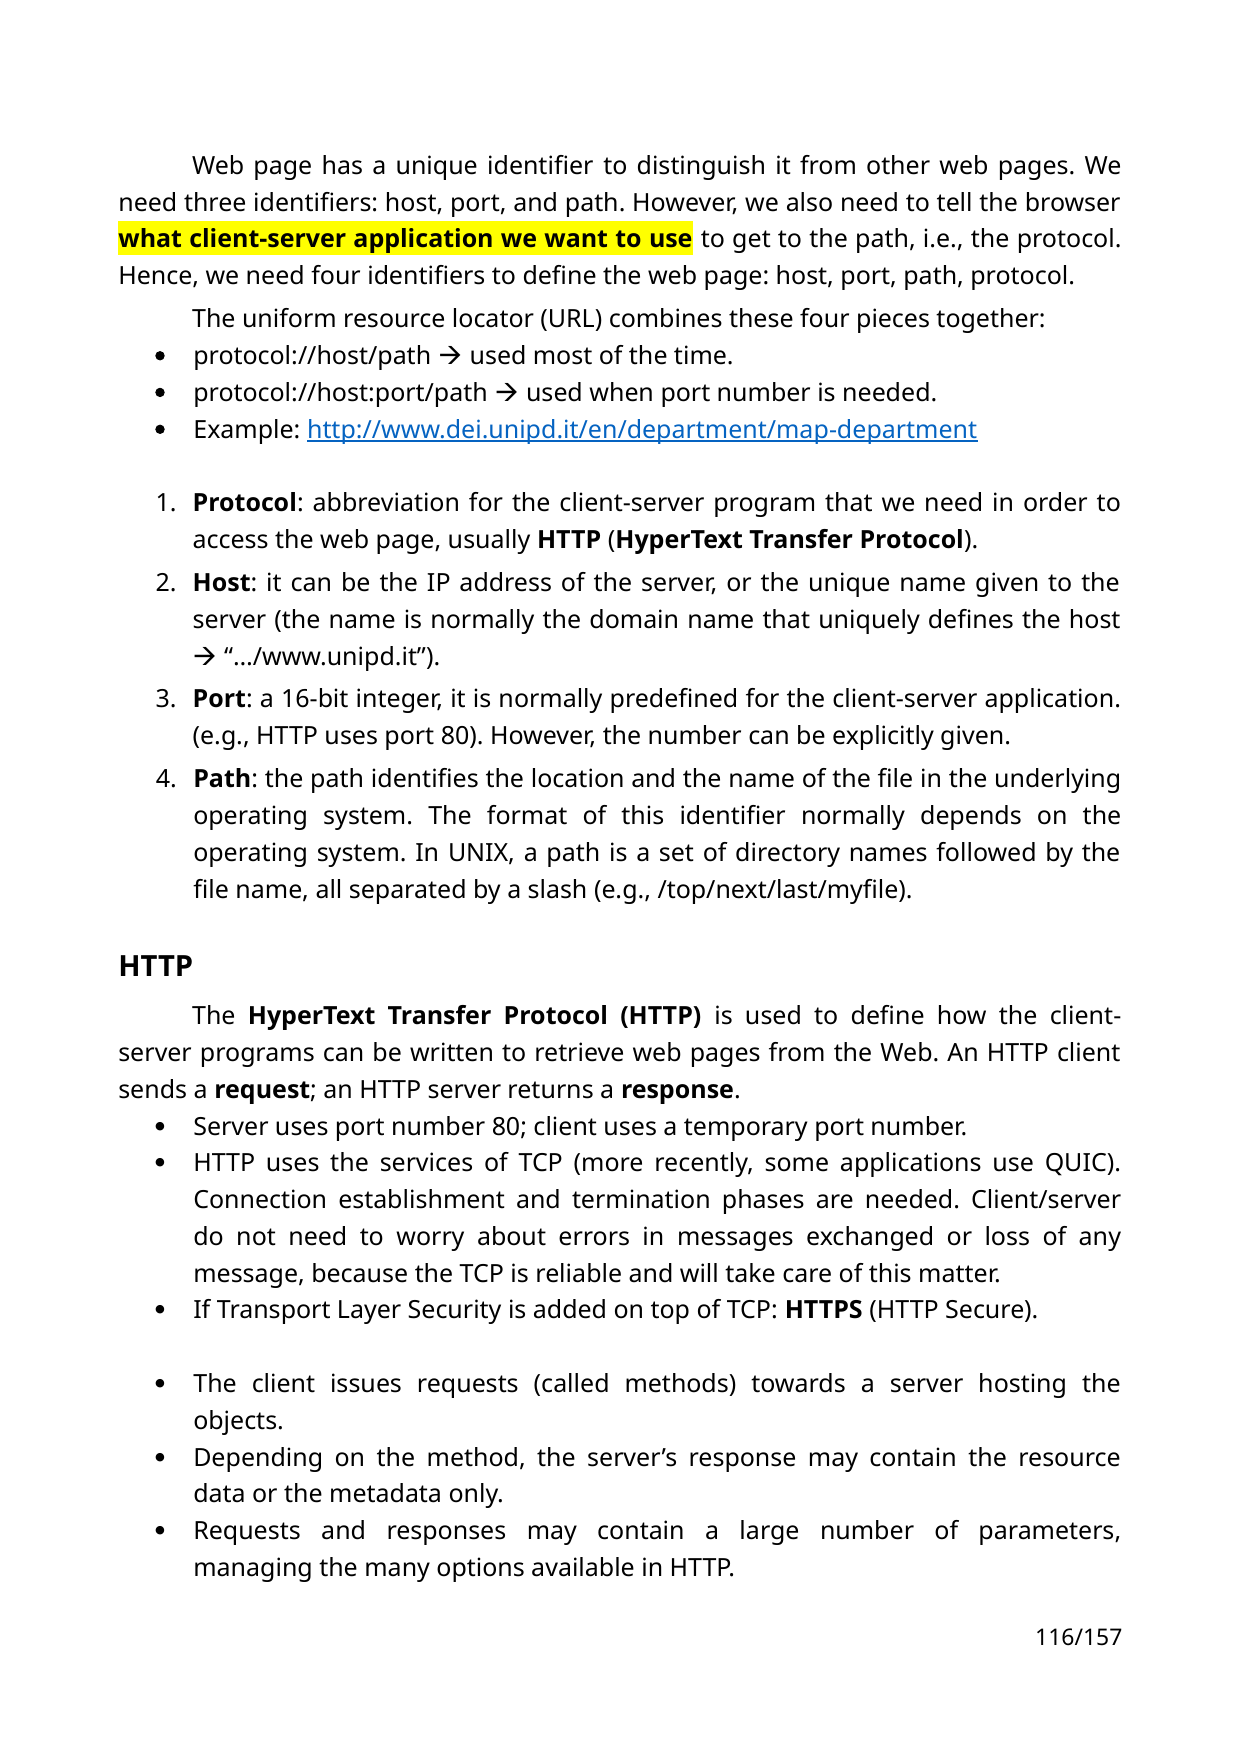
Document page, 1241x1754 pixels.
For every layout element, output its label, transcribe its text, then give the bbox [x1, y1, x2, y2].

list Port: a 16-bit integer, it is normally predefined for the client-server application. (e.g., HTTP uses port 80). However, the number can be explicitly given. [155, 681, 1122, 752]
list HTTP uses the services of TCP (more recently, some applications use QUIC). Connection establishment and termination phases are needed. Client/server do not need to worry about errors in messages exchanged or loss of any message, because the TCP is reliable and will take care of this matter. [156, 1145, 1122, 1289]
list Web page has a unique identifier to distinguish it from other web pages. We need three identifiers: host, port, and path. However, we also need to tell the browser what client-server application we want to use to get to the path, i.e., the protocol. Hence, we need four identifiers to define the web page: host, port, path, protocol. [118, 148, 1122, 292]
list Server uses port number 80; client uses a temporary port number. [156, 1108, 1122, 1142]
list The client issues requests (called methods) towards a server hosting the objects. [156, 1366, 1122, 1437]
text HTTP [118, 945, 1122, 984]
list protocol://host/path used most of the time. [156, 338, 1122, 372]
list The HyperText Transfer Protocol (HTTP) is used to define how the client-server programs can be written to retrieve web pages from the Web. An HTTP client sends a request; an HTTP server returns a response. [118, 998, 1122, 1106]
list If Transport Layer Security is added on top of TCP: HTTPS (HTTP Secure). [156, 1292, 1122, 1326]
list Depending on the method, the server’s response may contain the resource data or the metadata only. [156, 1439, 1122, 1510]
list Example: http://www.dei.unipd.it/en/department/map-department [156, 411, 1122, 445]
list Path: the path identifies the location and the name of the file in the underlying operating system. The format of this identifier normally depends on the operating system. In UNIX, a path is a set of directory names followed by the file name, all separated by a slash (e.g., /top/next/last/myfile). [156, 761, 1122, 905]
list protocol://host:port/path used when port number is needed. [156, 374, 1122, 408]
list The uniform resource locator (URL) combines these four pieces together: [118, 301, 1122, 335]
list Host: it can be the IP address of the server, or the unique name given to the server (the name is normally the domain name that uniquely defines the host “…/www.unipd.it”). [155, 564, 1122, 672]
list Protocol: abbreviation for the client-server program that we need in order to access the web page, usually HTTP (HyperText Transfer Protocol). [155, 485, 1122, 556]
list Requests and responses may contain a large number of parameters, managing the many options available in HTTP. [156, 1513, 1122, 1584]
